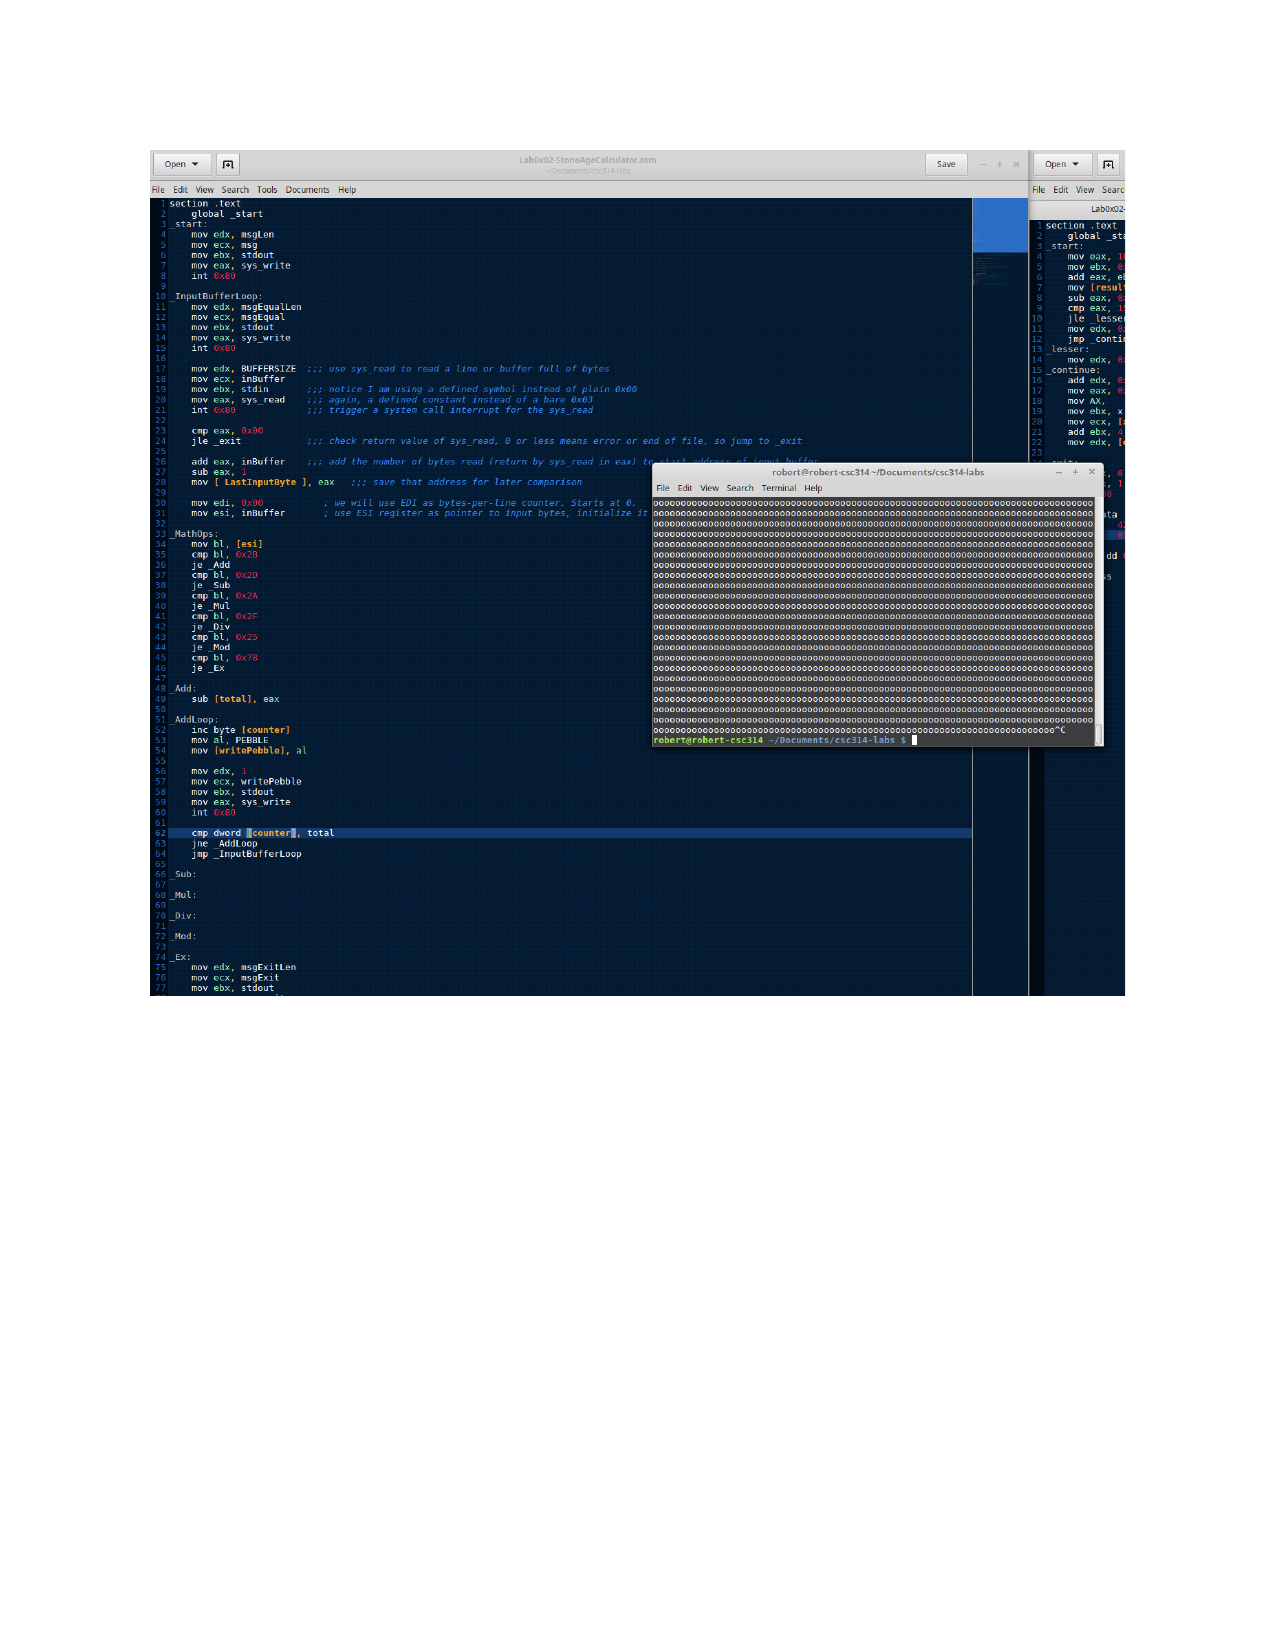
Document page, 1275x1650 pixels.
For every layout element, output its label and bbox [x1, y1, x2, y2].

picture [150, 150, 1125, 996]
